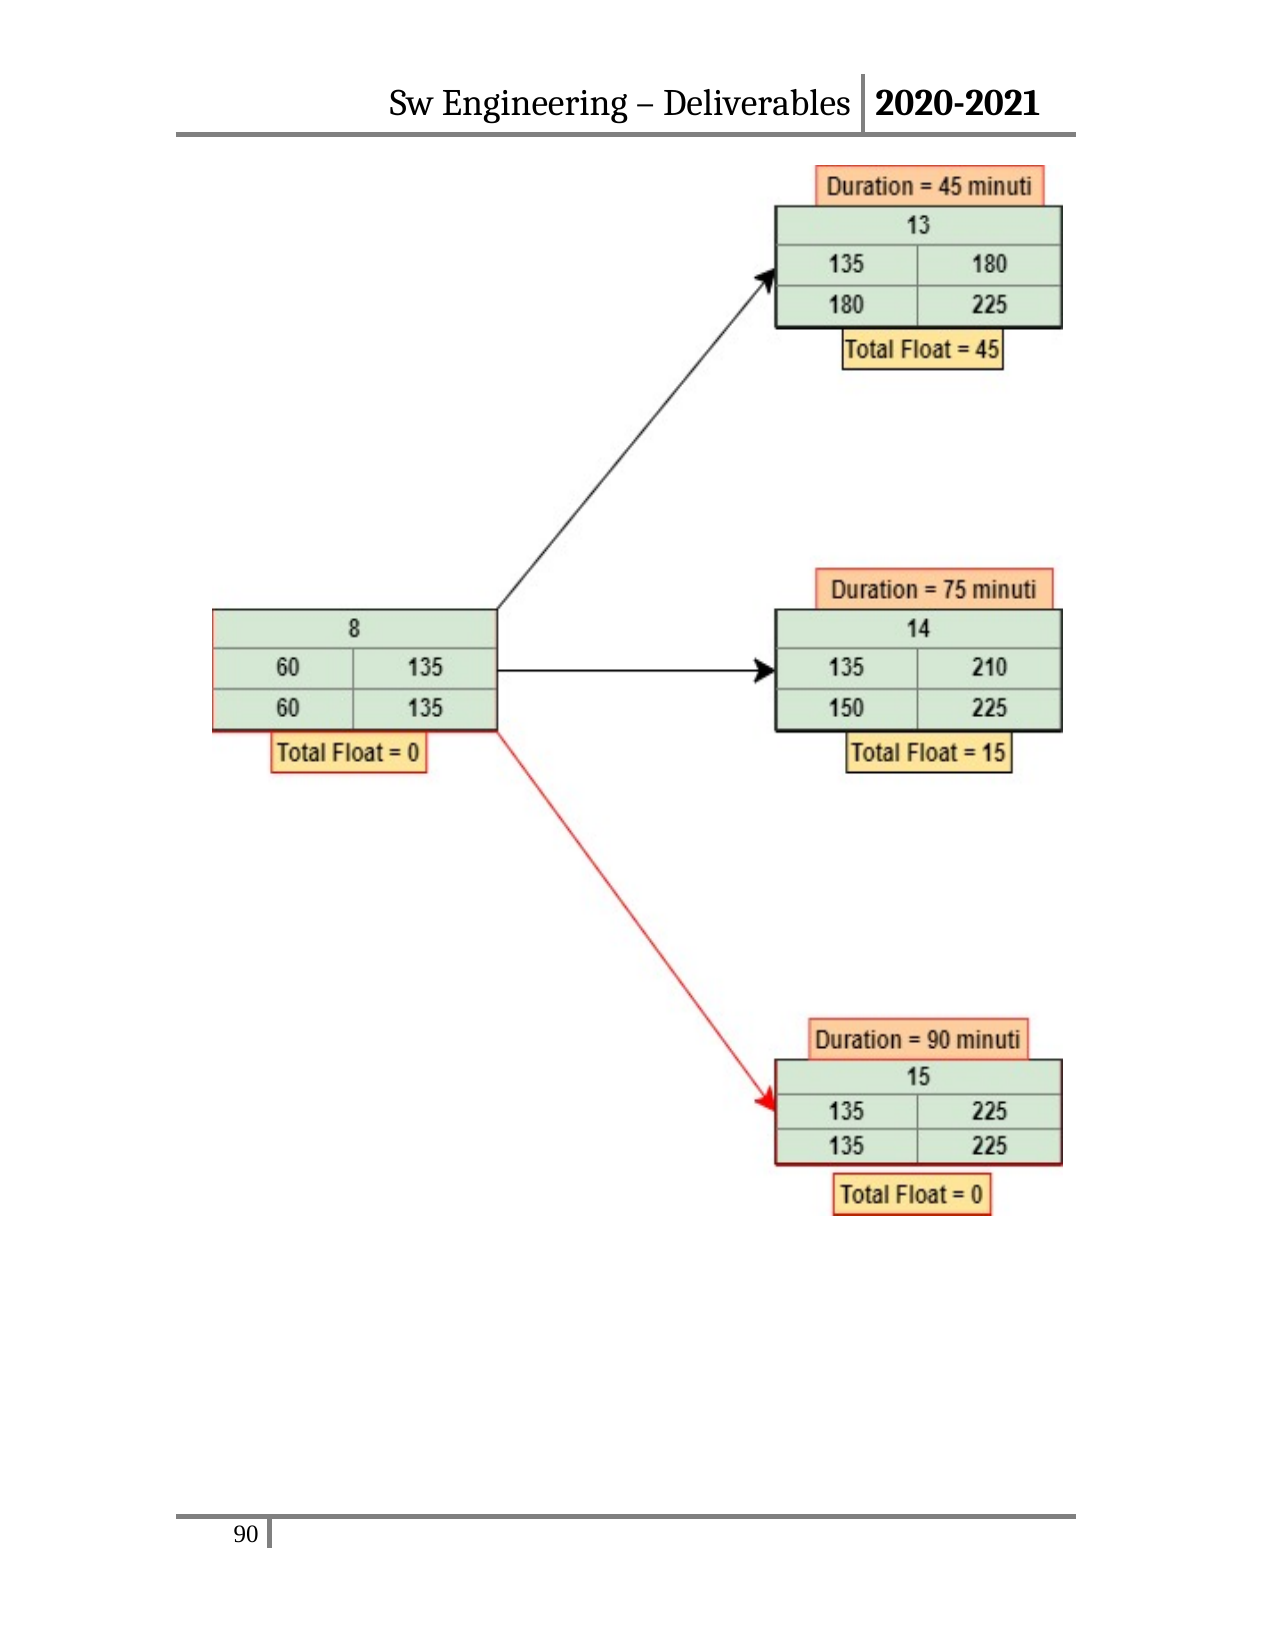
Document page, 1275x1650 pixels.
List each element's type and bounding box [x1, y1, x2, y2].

picture [212, 165, 1063, 1216]
